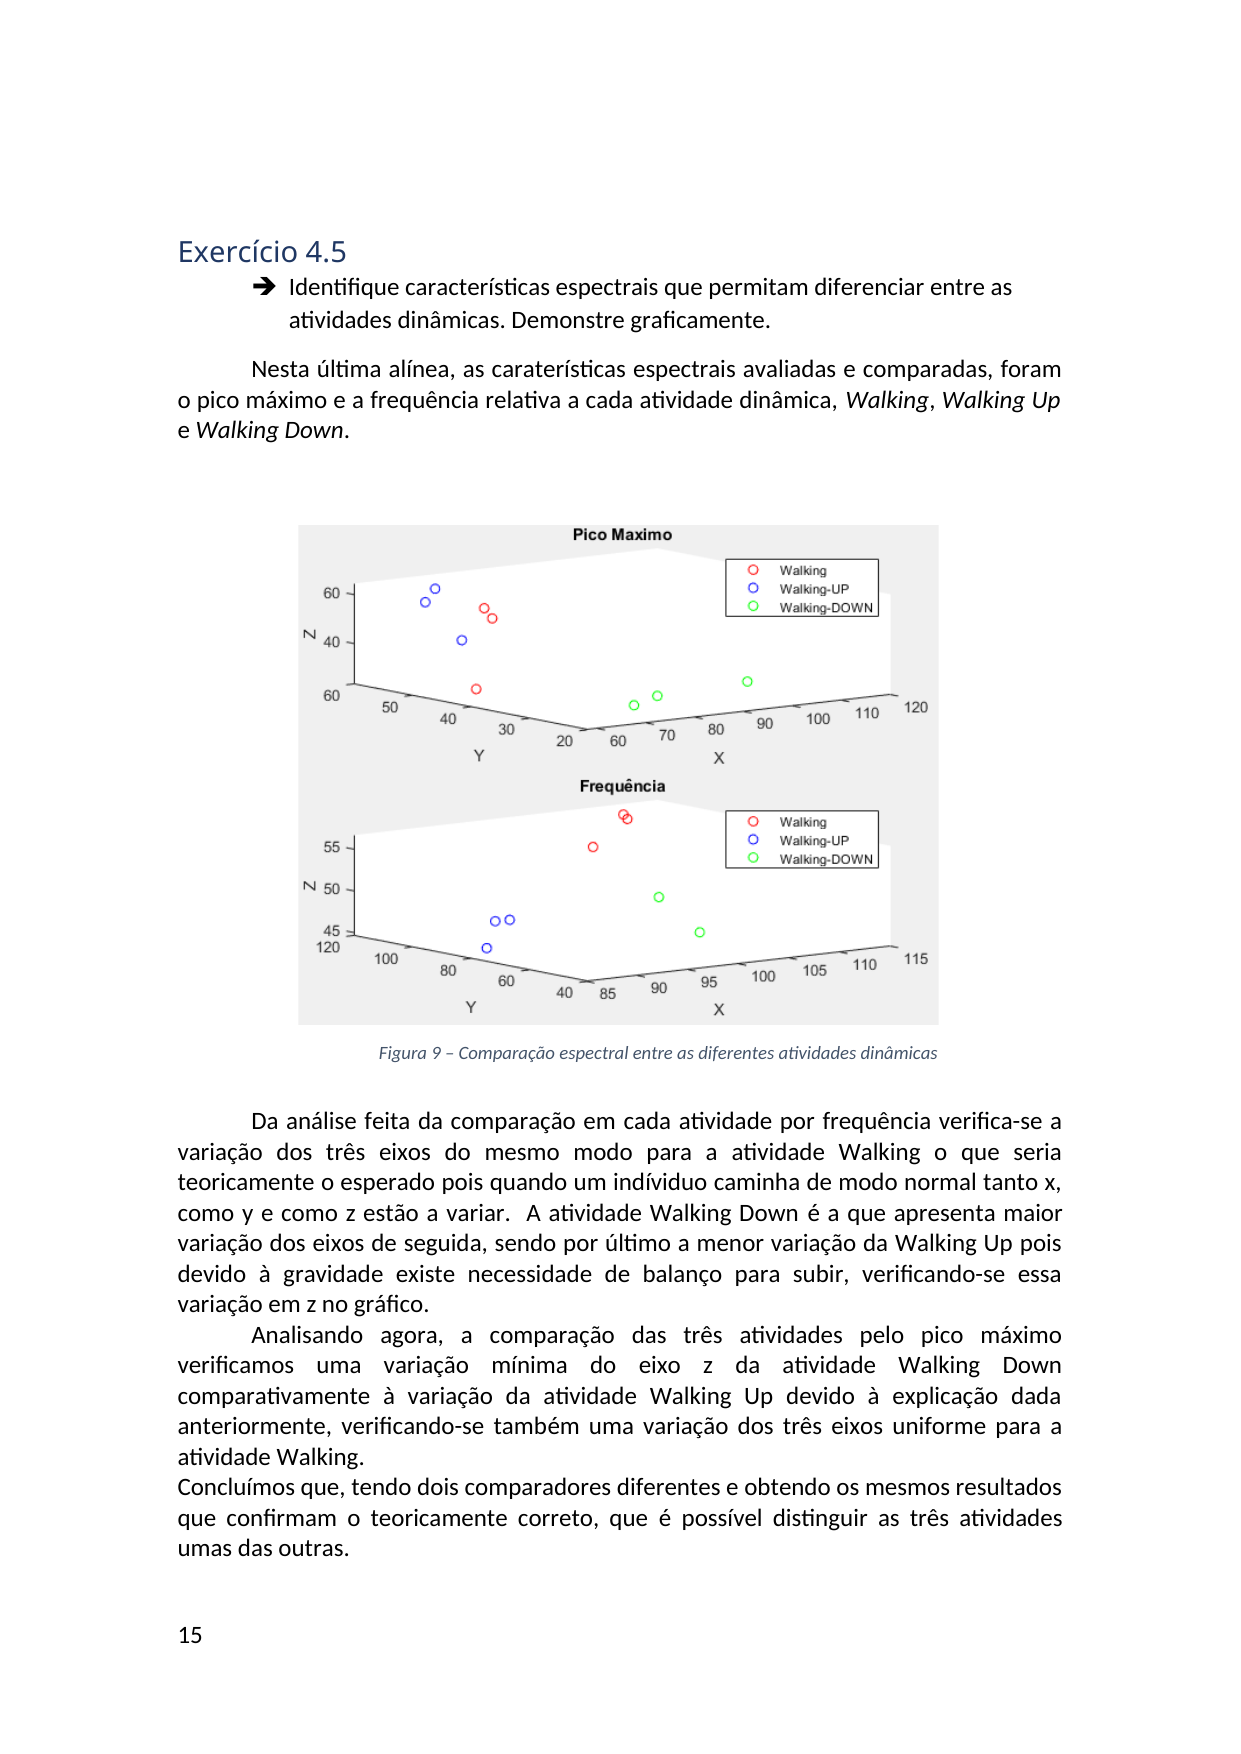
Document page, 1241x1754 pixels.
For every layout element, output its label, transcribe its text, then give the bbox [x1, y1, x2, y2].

text Nesta última alínea, as caraterísticas espectrais avaliadas e comparadas, foram o pico máximo e a frequência relativa a cada atividade dinâmica, Walking, Walking Up e Walking Down. [177, 353, 1063, 445]
text Figura 9 – Comparação espectral entre as diferentes atividades dinâmicas [379, 1041, 940, 1064]
picture [298, 525, 939, 1025]
subtitle Exercício 4.5 [177, 231, 1063, 271]
list Identifique características espectrais que permitam diferenciar entre as atividades dinâmicas. Demonstre graficamente. [251, 271, 1063, 334]
text Concluímos que, tendo dois comparadores diferentes e obtendo os mesmos resultados que confirmam o teoricamente correto, que é possível distinguir as três atividades umas das outras. [177, 1471, 1063, 1563]
text Analisando agora, a comparação das três atividades pelo pico máximo verificamos uma variação mínima do eixo z da atividade Walking Down comparativamente à variação da atividade Walking Up devido à explicação dada anteriormente, verificando-se também uma variação dos três eixos uniforme para a atividade Walking. [177, 1319, 1063, 1471]
text Da análise feita da comparação em cada atividade por frequência verifica-se a variação dos três eixos do mesmo modo para a atividade Walking o que seria teoricamente o esperado pois quando um indíviduo caminha de modo normal tanto x, como y e como z estão a variar. A atividade Walking Down é a que apresenta maior variação dos eixos de seguida, sendo por último a menor variação da Walking Up pois devido à gravidade existe necessidade de balanço para subir, verificando-se essa variação em z no gráfico. [177, 1105, 1063, 1319]
